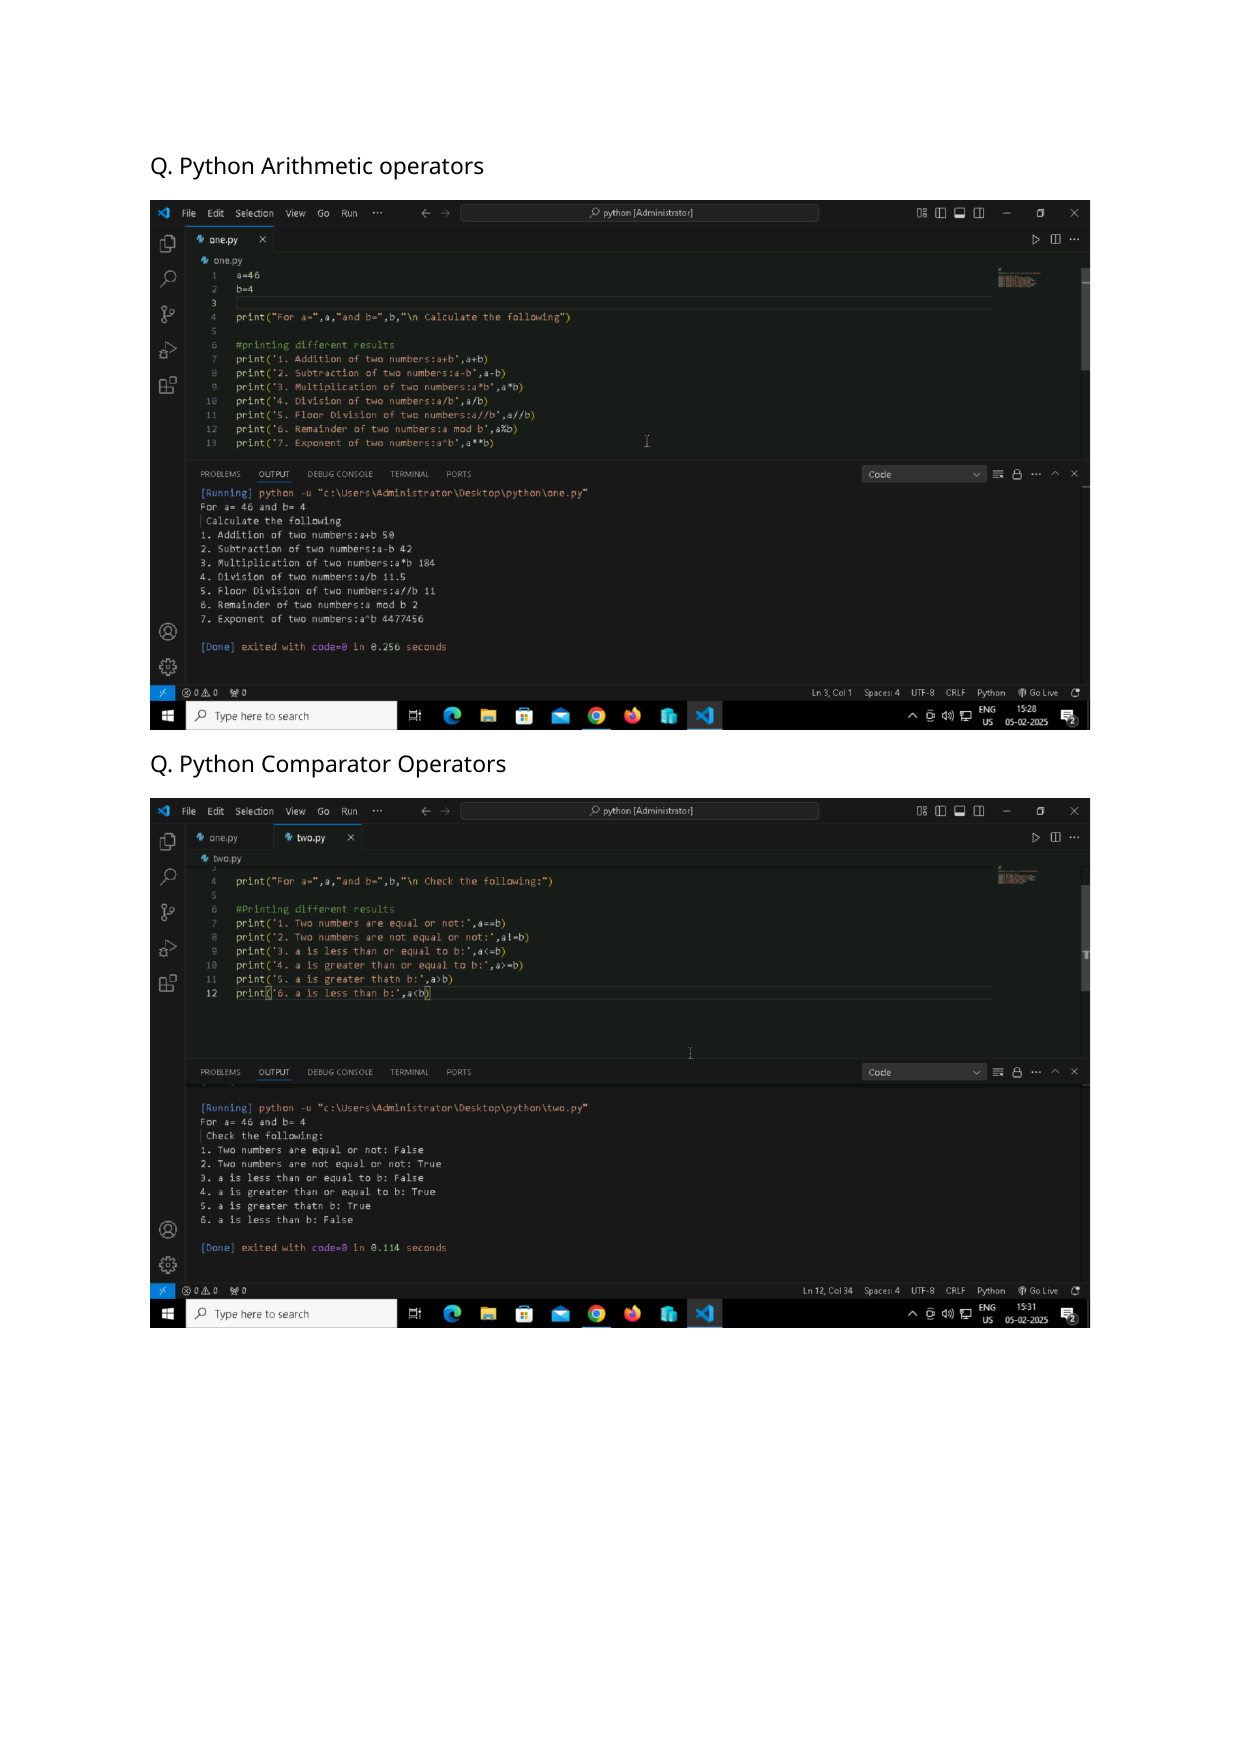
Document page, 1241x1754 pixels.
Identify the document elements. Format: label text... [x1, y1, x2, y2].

text Q. Python Comparator Operators [150, 748, 1090, 780]
picture [150, 200, 1091, 730]
text Q. Python Arithmetic operators [150, 150, 1090, 181]
picture [150, 798, 1091, 1328]
